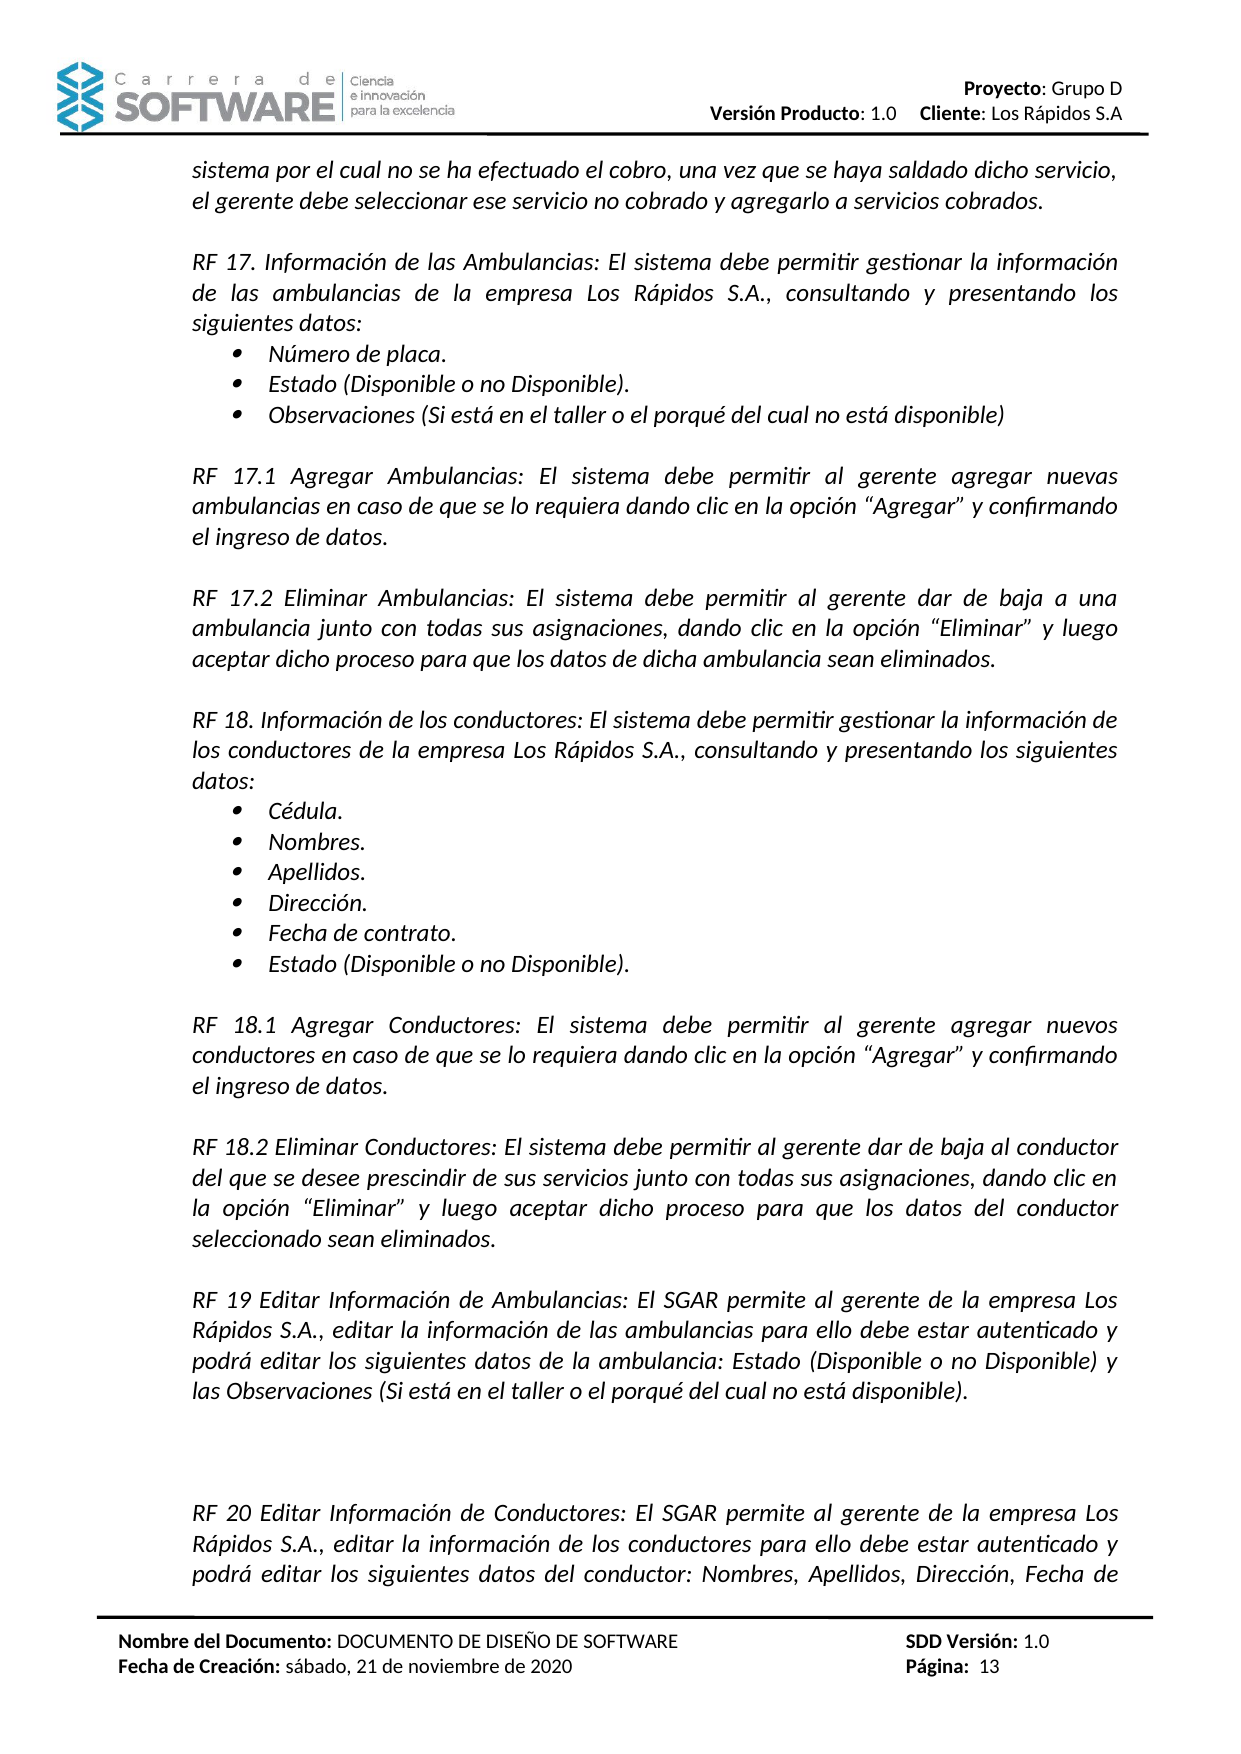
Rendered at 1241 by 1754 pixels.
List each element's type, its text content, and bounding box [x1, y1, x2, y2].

text RF 19 Editar Información de Ambulancias: El SGAR permite al gerente de la empresa Los Rápidos S.A., editar la información de las ambulancias para ello debe estar autenticado y podrá editar los siguientes datos de la ambulancia: Estado (Disponible o no Disponible) y las Observaciones (Si está en el taller o el porqué del cual no está disponible). [192, 1284, 1122, 1406]
list Apellidos. [231, 857, 1122, 887]
text RF 18. Información de los conductores: El sistema debe permitir gestionar la información de los conductores de la empresa Los Rápidos S.A., consultando y presentando los siguientes datos: [192, 704, 1122, 796]
list Número de placa. [231, 338, 1122, 368]
list Fecha de contrato. [231, 918, 1122, 948]
list Estado (Disponible o no Disponible). [231, 948, 1122, 979]
text RF 17.1 Agregar Ambulancias: El sistema debe permitir al gerente agregar nuevas ambulancias en caso de que se lo requiera dando clic en la opción “Agregar” y confirmando el ingreso de datos. [192, 460, 1122, 551]
text RF 17. Información de las Ambulancias: El sistema debe permitir gestionar la información de las ambulancias de la empresa Los Rápidos S.A., consultando y presentando los siguientes datos: [192, 246, 1122, 338]
text RF 17.2 Eliminar Ambulancias: El sistema debe permitir al gerente dar de baja a una ambulancia junto con todas sus asignaciones, dando clic en la opción “Eliminar” y luego aceptar dicho proceso para que los datos de dicha ambulancia sean eliminados. [192, 582, 1122, 673]
text RF 18.2 Eliminar Conductores: El sistema debe permitir al gerente dar de baja al conductor del que se desee prescindir de sus servicios junto con todas sus asignaciones, dando clic en la opción “Eliminar” y luego aceptar dicho proceso para que los datos del conductor seleccionado sean eliminados. [192, 1131, 1122, 1253]
list Dirección. [231, 887, 1122, 918]
text RF 18.1 Agregar Conductores: El sistema debe permitir al gerente agregar nuevos conductores en caso de que se lo requiera dando clic en la opción “Agregar” y confirmando el ingreso de datos. [192, 1009, 1122, 1101]
list Estado (Disponible o no Disponible). [231, 368, 1122, 399]
list Nombres. [231, 826, 1122, 857]
picture [46, 46, 461, 154]
list Cédula. [231, 796, 1122, 826]
list Observaciones (Si está en el taller o el porqué del cual no está disponible) [231, 399, 1122, 429]
